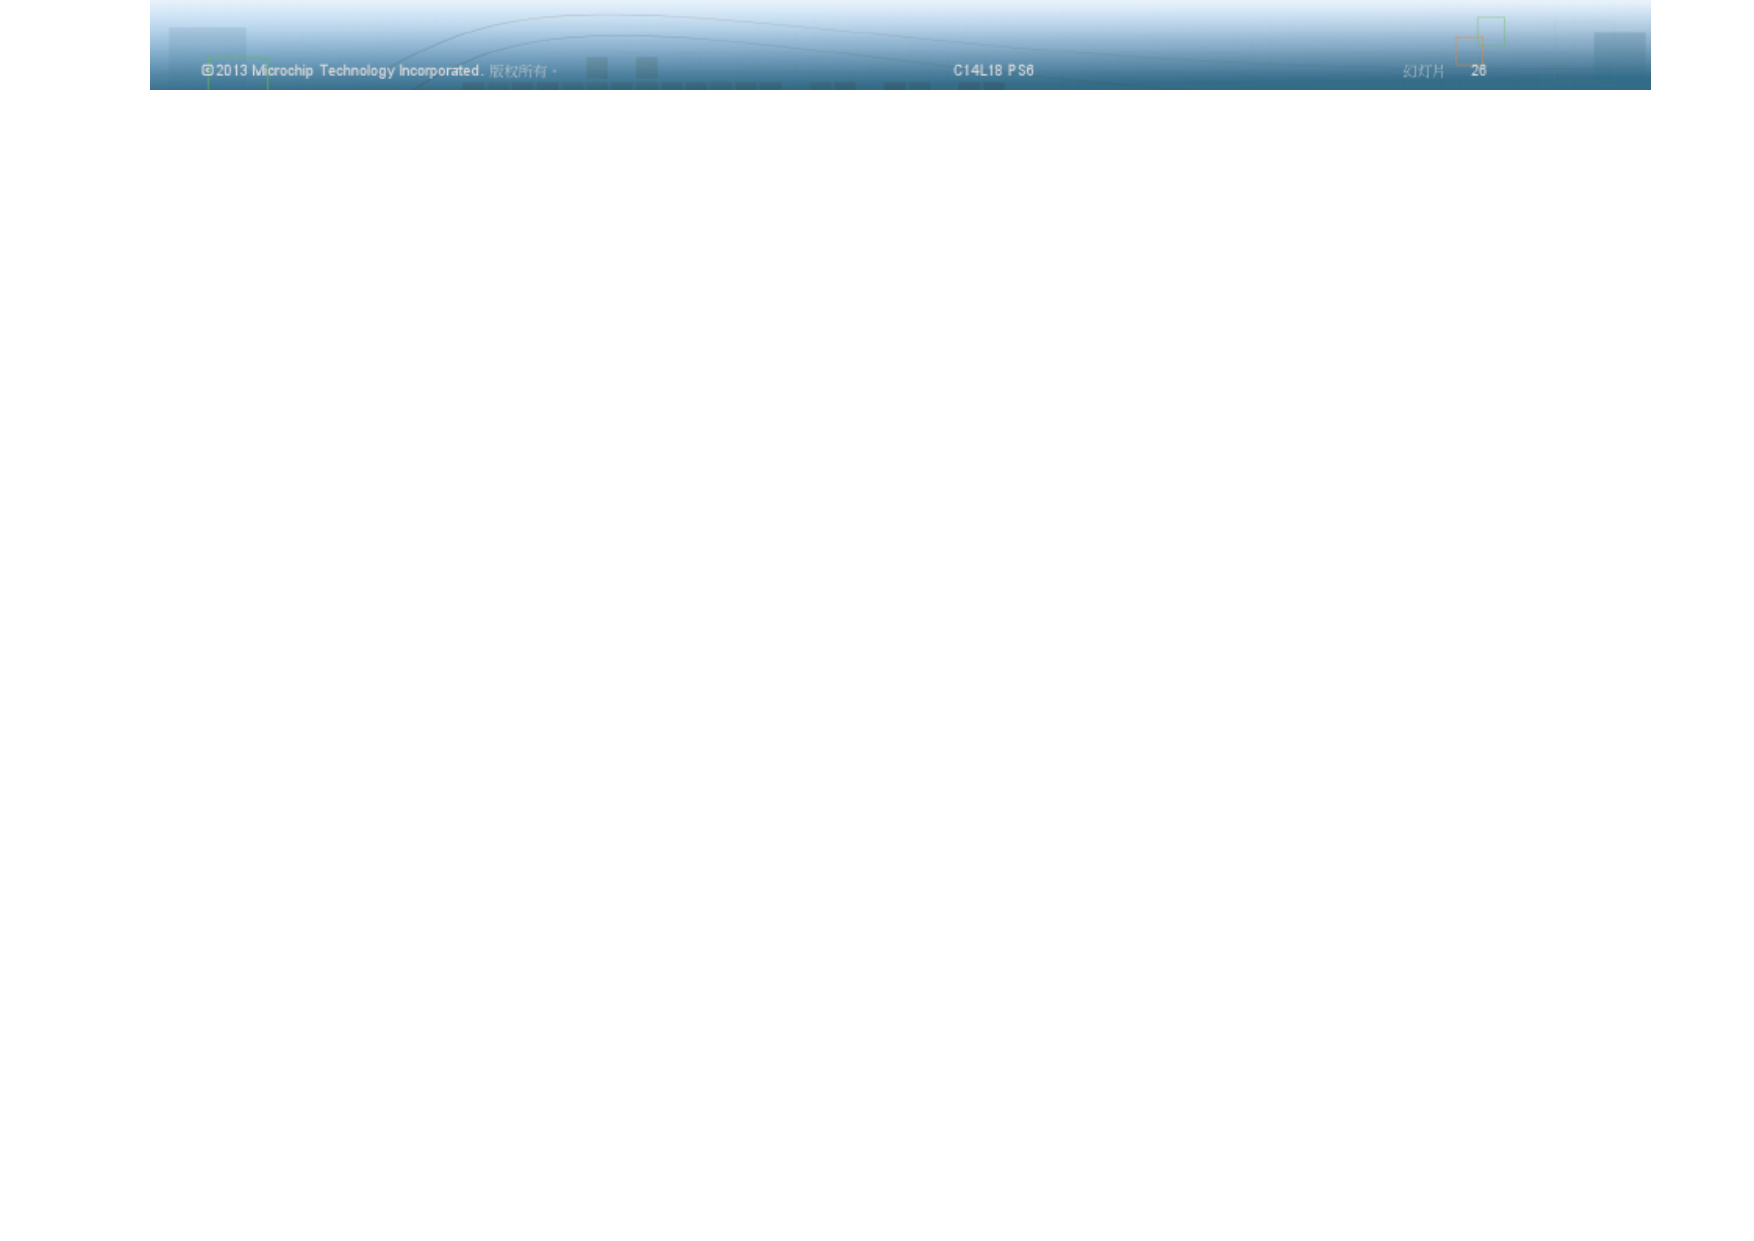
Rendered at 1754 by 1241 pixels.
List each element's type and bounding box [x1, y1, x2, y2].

picture [150, 0, 1651, 90]
